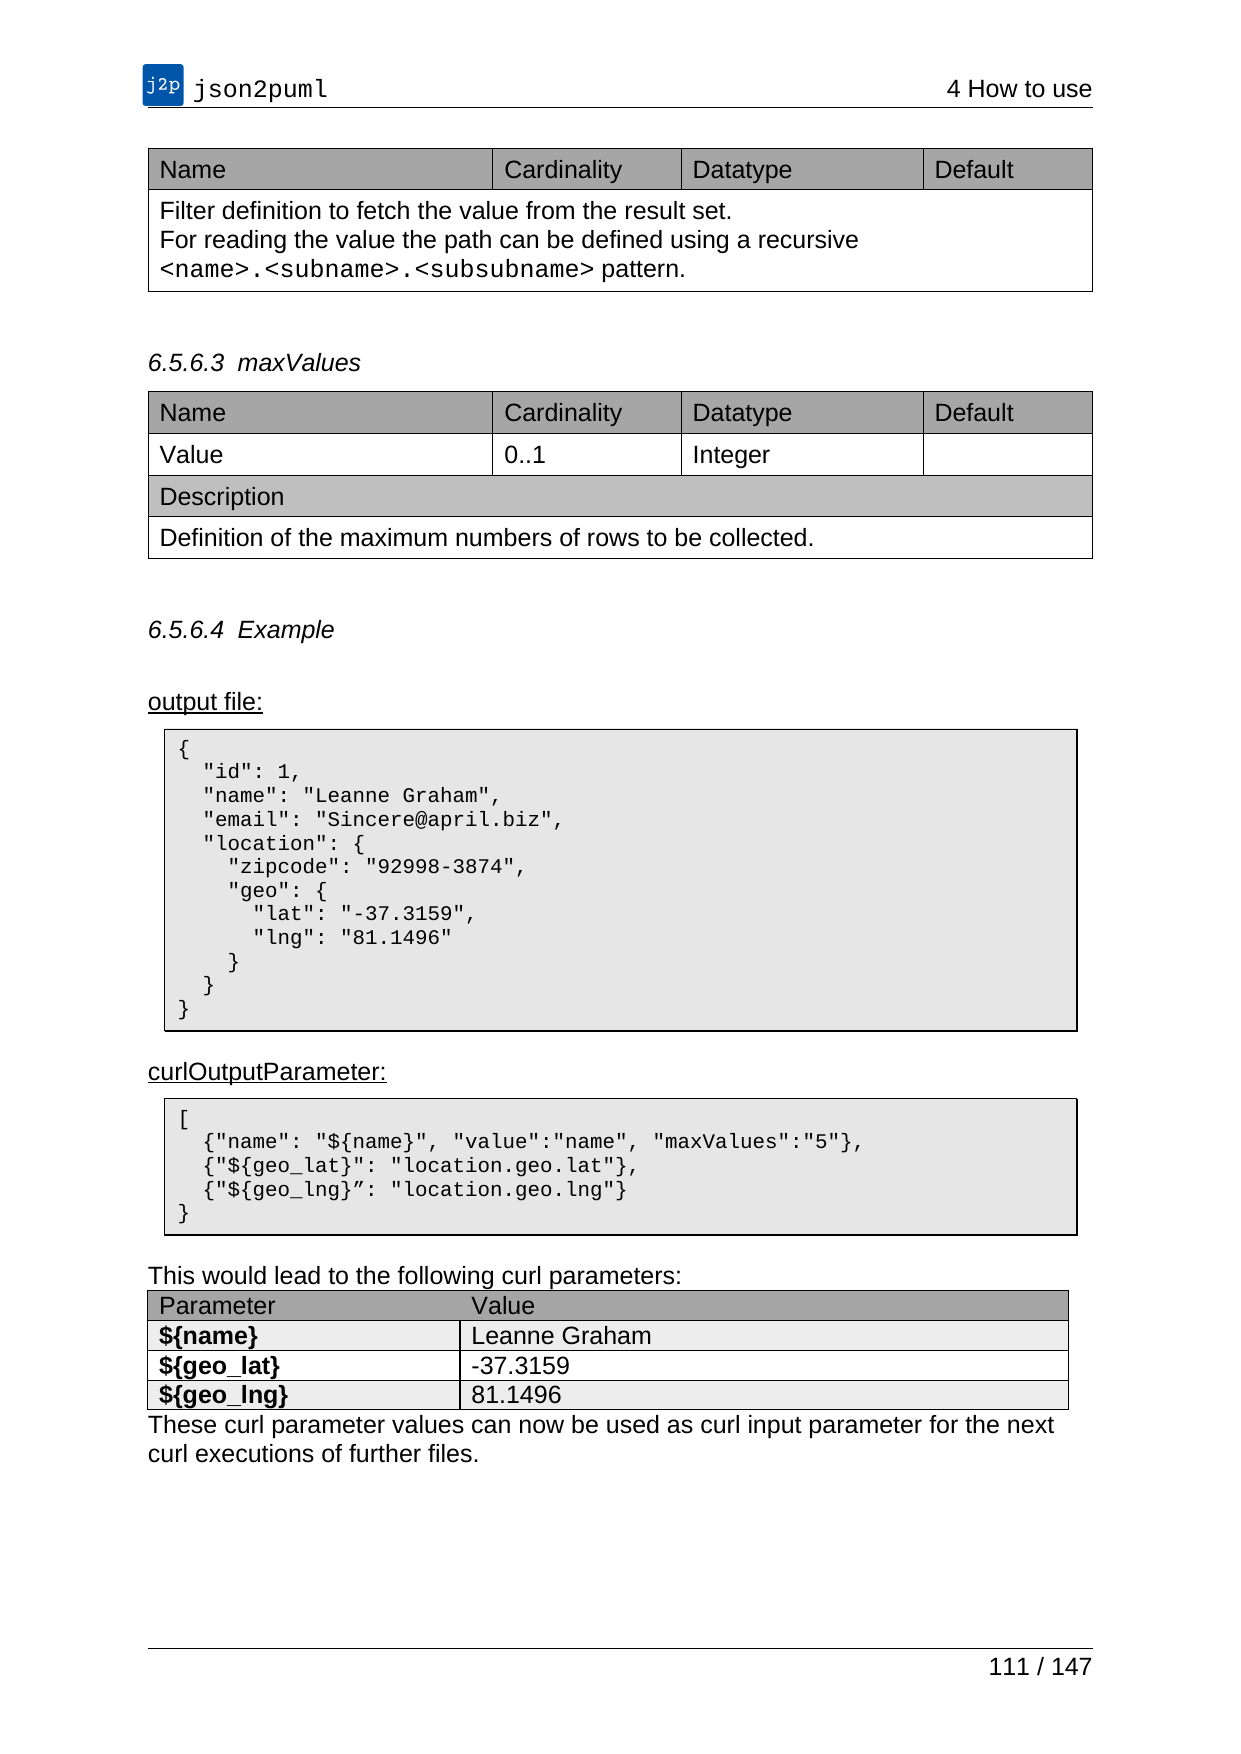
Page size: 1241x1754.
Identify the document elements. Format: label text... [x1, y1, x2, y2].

text } [165, 965, 1076, 989]
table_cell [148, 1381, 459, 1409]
text "location": { [165, 823, 1076, 847]
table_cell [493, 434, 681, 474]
text [ [165, 1099, 1076, 1122]
text output file: [148, 687, 1093, 716]
subtitle maxValues [148, 348, 1093, 376]
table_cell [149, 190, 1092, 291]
text } [165, 941, 1076, 965]
text "geo": { [165, 870, 1076, 894]
text { [165, 730, 1076, 752]
text {"name": "${name}", "value":"name", "maxValues":"5"}, [165, 1122, 1076, 1146]
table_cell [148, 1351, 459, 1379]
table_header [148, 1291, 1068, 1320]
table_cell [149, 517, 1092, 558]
text These curl parameter values can now be used as curl input parameter for the next curl executions of further files. [148, 1410, 1093, 1468]
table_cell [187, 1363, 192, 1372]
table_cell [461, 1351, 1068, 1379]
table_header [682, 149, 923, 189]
text {"${geo_lat}": "location.geo.lat"}, [165, 1146, 1076, 1169]
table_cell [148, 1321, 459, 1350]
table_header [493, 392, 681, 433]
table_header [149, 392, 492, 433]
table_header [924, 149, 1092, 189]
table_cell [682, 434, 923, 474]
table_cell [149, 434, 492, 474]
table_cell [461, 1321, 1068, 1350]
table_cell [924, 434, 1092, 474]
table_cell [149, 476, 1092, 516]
text "lat": "-37.3159", [165, 894, 1076, 918]
text } [165, 989, 1076, 1030]
subtitle Example [148, 615, 1093, 644]
text "zipcode": "92998-3874", [165, 847, 1076, 870]
text "name": "Leanne Graham", [165, 776, 1076, 799]
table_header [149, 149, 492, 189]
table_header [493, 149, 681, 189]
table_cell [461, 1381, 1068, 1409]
text curlOutputParameter: [148, 1057, 1093, 1086]
text "lng": "81.1496" [165, 918, 1076, 941]
text {"${geo_lng}”: "location.geo.lng"} [165, 1169, 1076, 1193]
picture [142, 64, 184, 106]
text This would lead to the following curl parameters: [148, 1261, 1093, 1290]
text "email": "Sincere@april.biz", [165, 799, 1076, 823]
text } [165, 1193, 1076, 1234]
text "id": 1, [165, 752, 1076, 776]
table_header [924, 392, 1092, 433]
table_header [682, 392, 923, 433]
